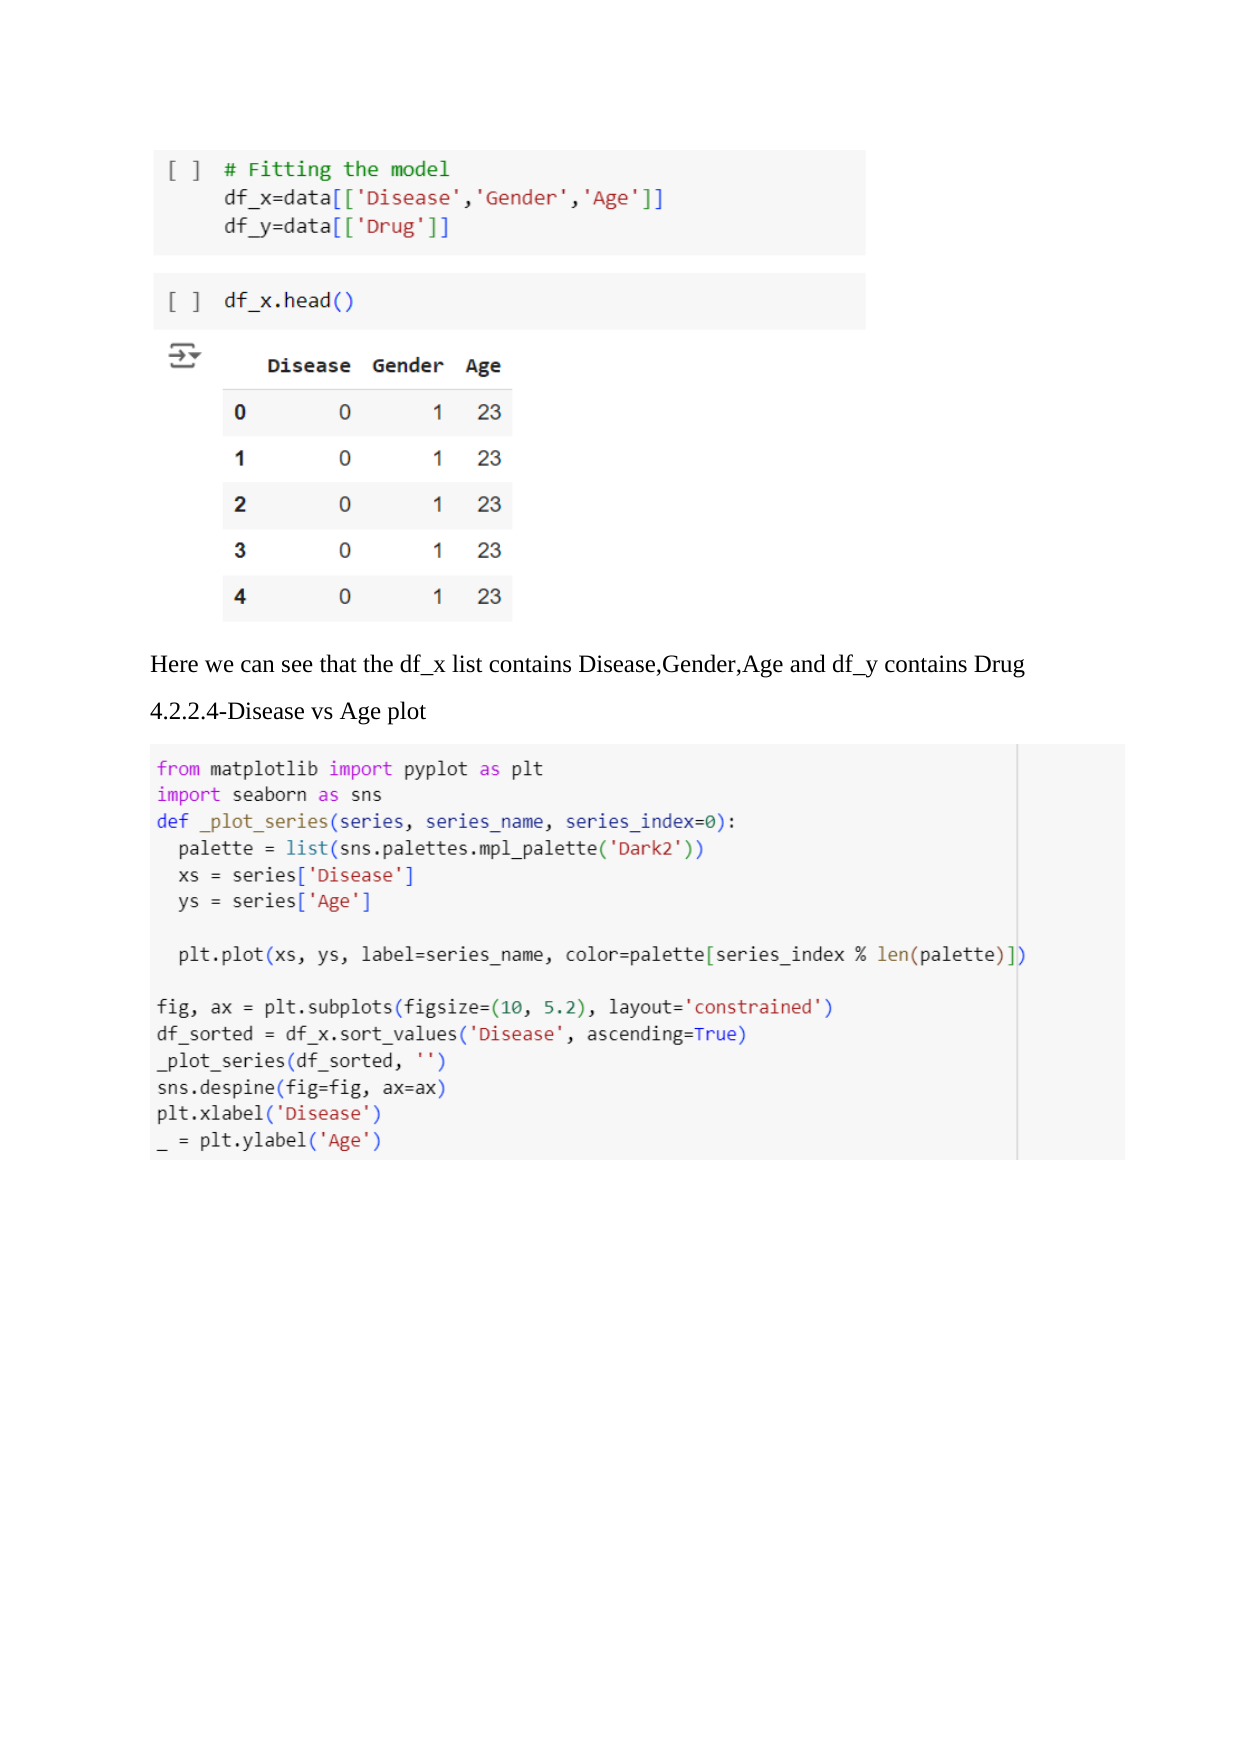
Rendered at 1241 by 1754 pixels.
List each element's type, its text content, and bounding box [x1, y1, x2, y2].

text 4.2.2.4-Disease vs Age plot [150, 696, 1090, 725]
picture [150, 150, 866, 630]
text Here we can see that the df_x list contains Disease,Gender,Age and df_y contains Drug [150, 649, 1090, 677]
picture [150, 744, 1125, 1160]
